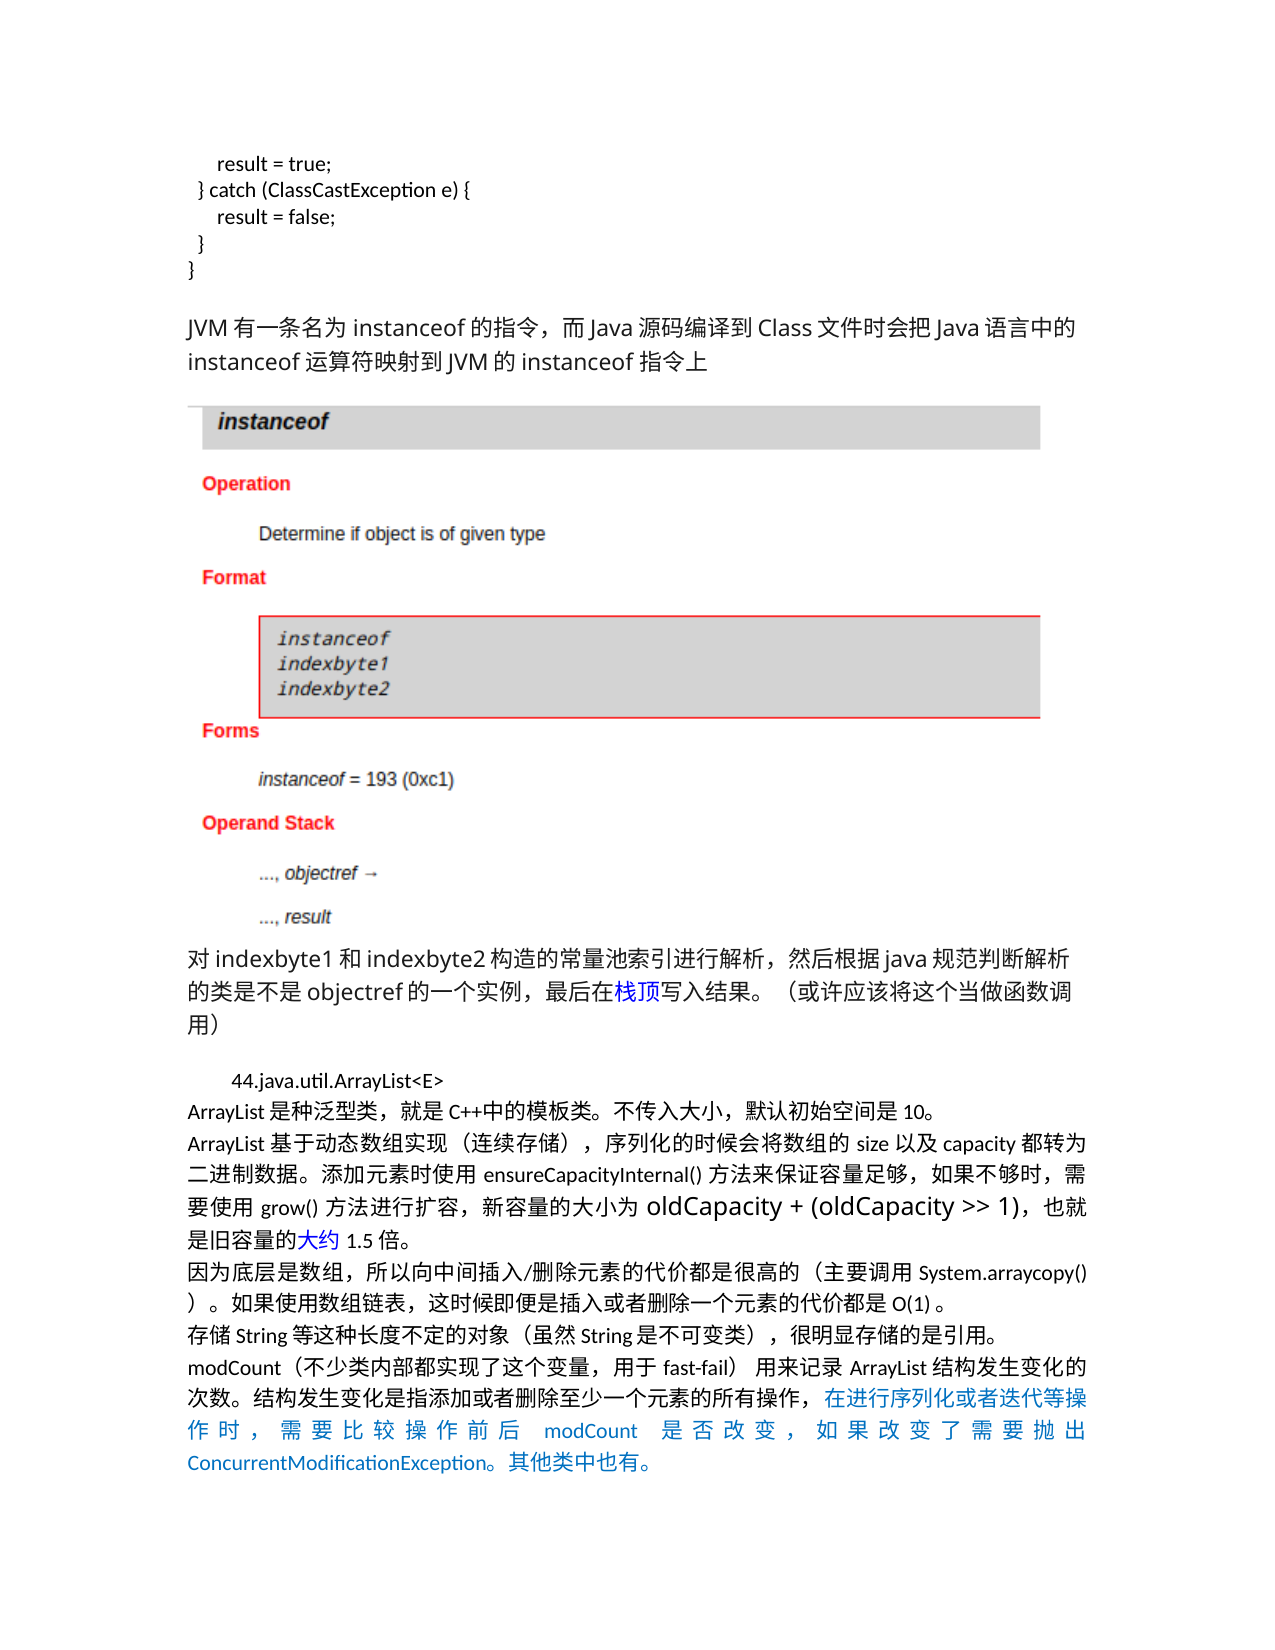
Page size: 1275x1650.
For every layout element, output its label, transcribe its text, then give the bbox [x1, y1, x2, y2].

text 因为底层是数组，所以向中间插入/删除元素的代价都是很高的（主要调用 System.arraycopy() ）。如果使用数组链表，这时候即便是插入或者删除一个元素的代价都是O(1) 。 [187, 1255, 1087, 1318]
text ArrayList是种泛型类，就是C++中的模板类。不传入大小，默认初始空间是10。 [187, 1094, 1087, 1126]
text result = true; [187, 150, 1087, 177]
text } [187, 257, 1087, 283]
text ArrayList 基于动态数组实现（连续存储），序列化的时候会将数组的size以及capacity都转为二进制数据。添加元素时使用 ensureCapacityInternal() 方法来保证容量足够，如果不够时，需要使用 grow() 方法进行扩容，新容量的大小为 oldCapacity + (oldCapacity >> 1)，也就是旧容量的大约 1.5 倍。 [187, 1126, 1087, 1255]
text } catch (ClassCastException e) { [187, 177, 1087, 203]
text } [187, 230, 1087, 257]
text 44.java.util.ArrayList<E> [187, 1067, 1087, 1094]
text result = false; [187, 203, 1087, 230]
text 对indexbyte1和indexbyte2构造的常量池索引进行解析，然后根据java规范判断解析的类是不是objectref的一个实例，最后在栈顶写入结果。（或许应该将这个当做函数调用） [187, 941, 1087, 1041]
picture [187, 403, 1041, 941]
text modCount（不少类内部都实现了这个变量，用于fast-fail） 用来记录 ArrayList 结构发生变化的次数。结构发生变化是指添加或者删除至少一个元素的所有操作，在进行序列化或者迭代等操作时，需要比较操作前后 modCount 是否改变，如果改变了需要抛出 ConcurrentModificationException。其他类中也有。 [187, 1350, 1087, 1476]
text 存储String等这种长度不定的对象（虽然String是不可变类），很明显存储的是引用。 [187, 1318, 1087, 1350]
text JVM有一条名为 instanceof 的指令，而Java源码编译到Class文件时会把Java语言中的 instanceof 运算符映射到JVM的 instanceof 指令上 [708, 310, 1087, 377]
